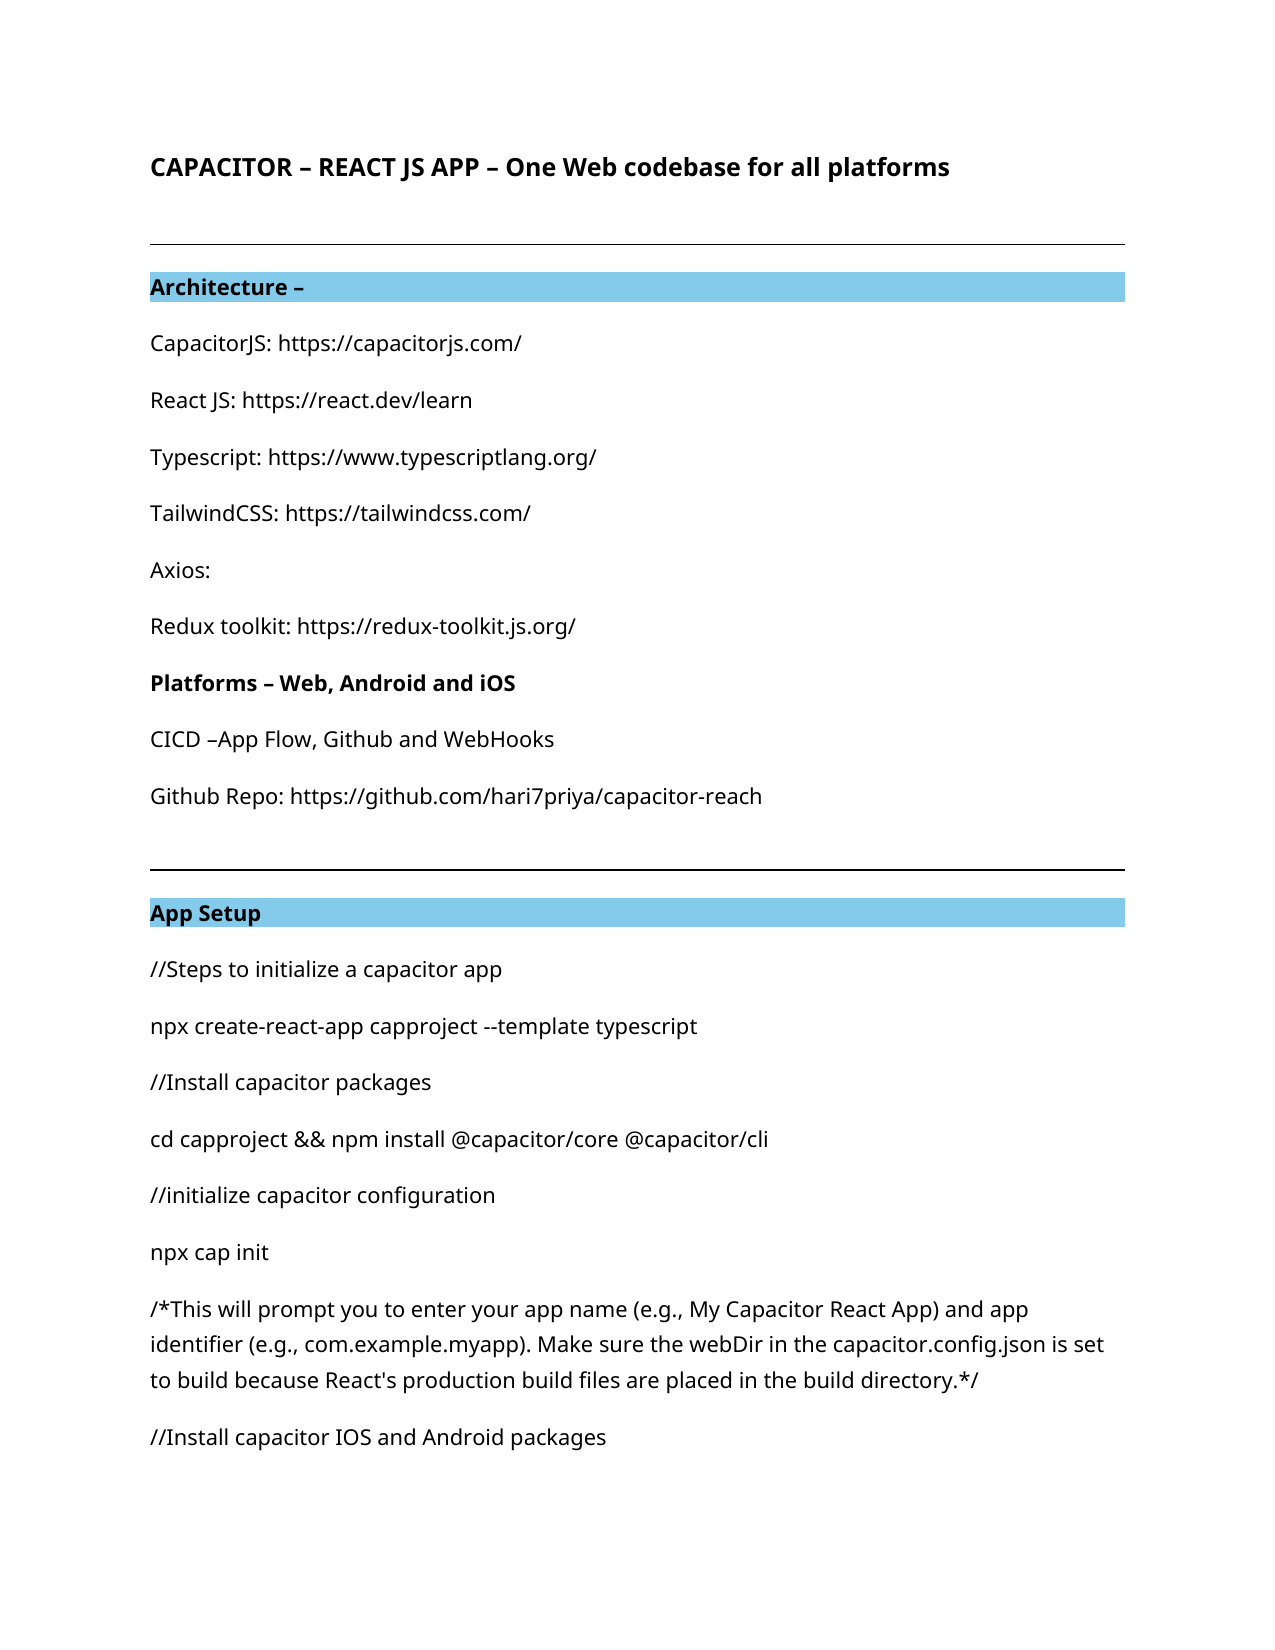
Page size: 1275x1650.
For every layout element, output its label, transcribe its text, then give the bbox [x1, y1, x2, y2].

text CAPACITOR – REACT JS APP – One Web codebase for all platforms [150, 150, 1125, 184]
text TailwindCSS: https://tailwindcss.com/ [150, 498, 1125, 528]
text npx create-react-app capproject --template typescript [150, 1011, 1125, 1041]
text Redux toolkit: https://redux-toolkit.js.org/ [150, 611, 1125, 641]
text Github Repo: https://github.com/hari7priya/capacitor-reach [150, 781, 1125, 811]
text Typescript: https://www.typescriptlang.org/ [150, 442, 1125, 471]
text //initialize capacitor configuration [150, 1181, 1125, 1210]
text //Install capacitor IOS and Android packages [150, 1422, 1125, 1451]
text CapacitorJS: https://capacitorjs.com/ [150, 328, 1125, 358]
text Axios: [150, 555, 1125, 584]
text CICD –App Flow, Github and WebHooks [150, 724, 1125, 754]
text React JS: https://react.dev/learn [150, 385, 1125, 415]
text //Steps to initialize a capacitor app [150, 954, 1125, 984]
text cd capproject && npm install @capacitor/core @capacitor/cli [150, 1124, 1125, 1154]
text //Install capacitor packages [150, 1067, 1125, 1097]
text Architecture – [150, 272, 1125, 302]
text npx cap init [150, 1237, 1125, 1267]
text /*This will prompt you to enter your app name (e.g., My Capacitor React App) and app identifier (e.g., com.example.myapp). Make sure the webDir in the capacitor.config.json is set to build because React's production build files are placed in the build directory.*/ [150, 1294, 1125, 1395]
text App Setup [150, 898, 1125, 927]
text Platforms – Web, Android and iOS [150, 668, 1125, 698]
